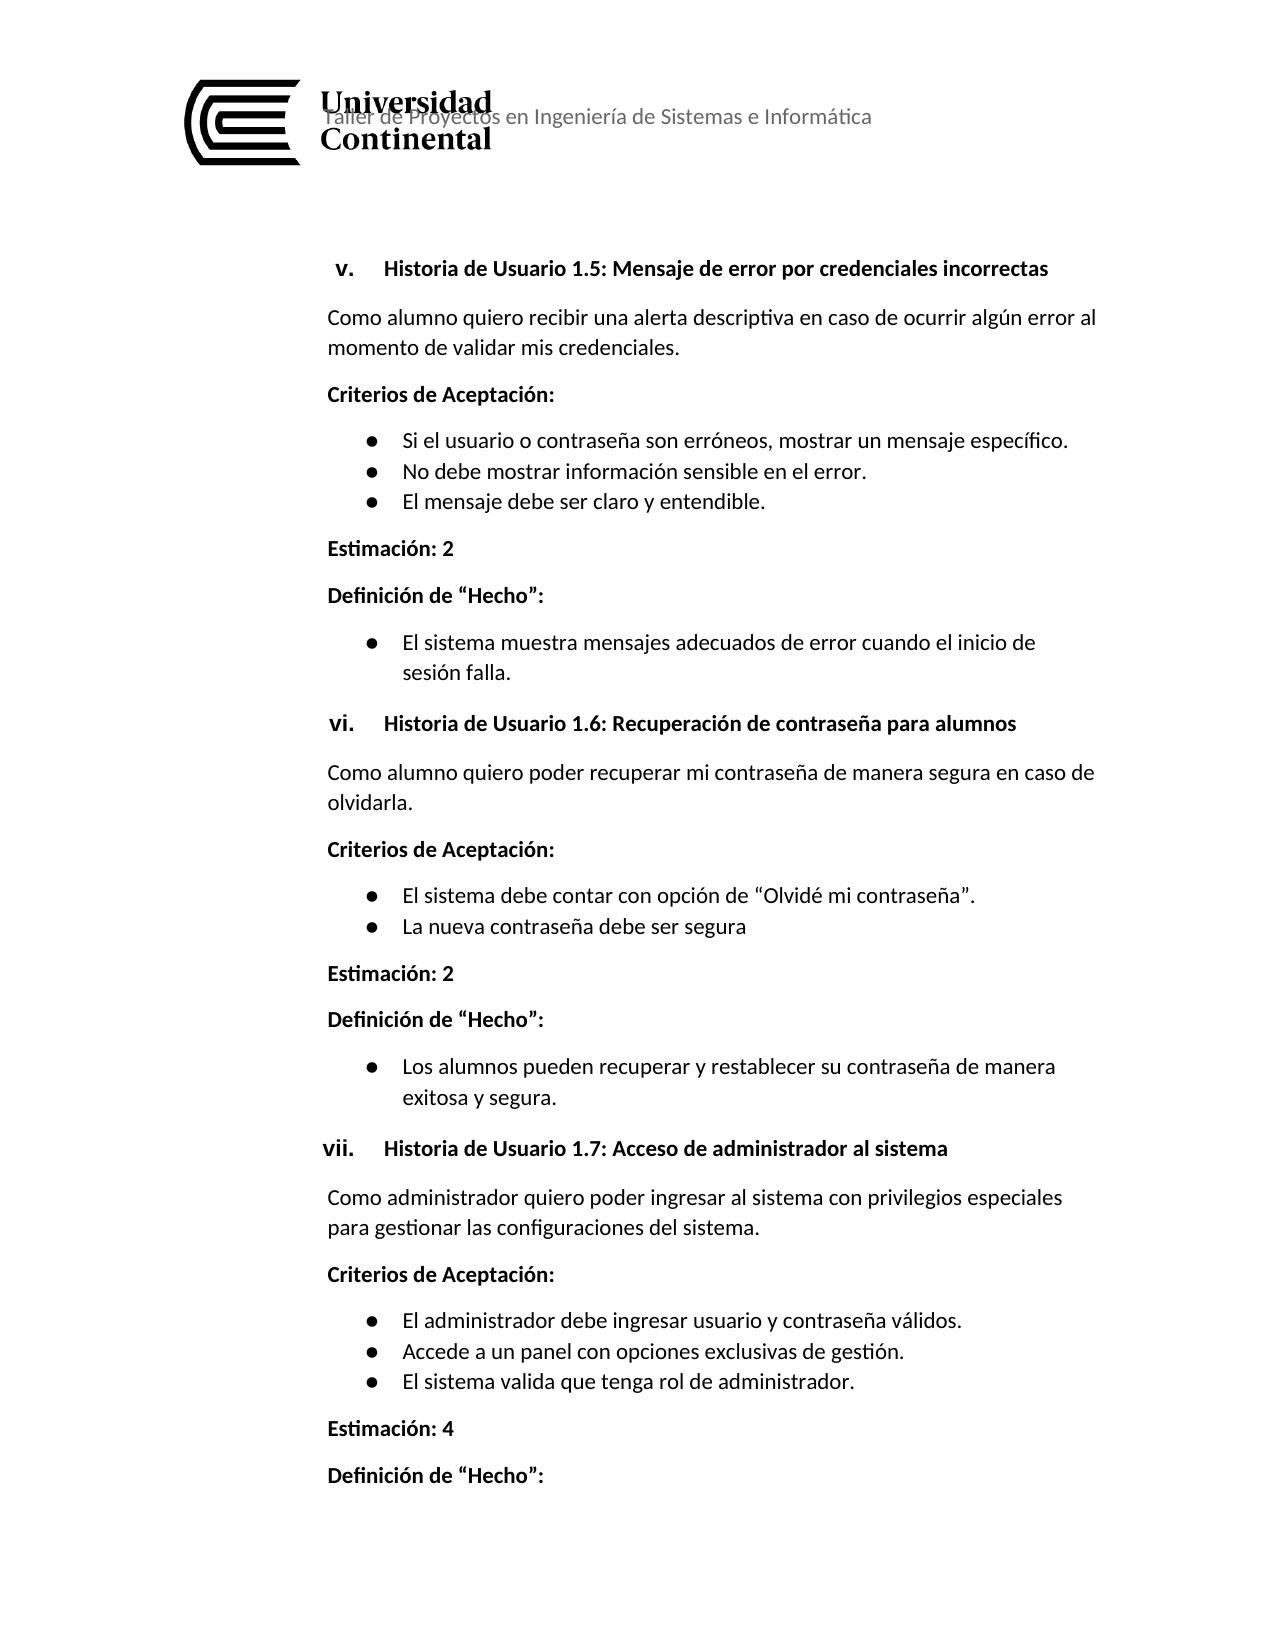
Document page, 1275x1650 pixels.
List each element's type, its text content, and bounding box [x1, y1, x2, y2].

list Historia de Usuario 1.6: Recuperación de contraseña para alumnos [354, 709, 1098, 737]
list El sistema debe contar con opción de “Olvidé mi contraseña”. [365, 882, 1098, 910]
text Criterios de Aceptación: [327, 835, 1098, 863]
list Si el usuario o contraseña son erróneos, mostrar un mensaje específico. [365, 427, 1098, 454]
text Definición de “Hecho”: [327, 1006, 1098, 1034]
list El sistema valida que tenga rol de administrador. [365, 1367, 1098, 1395]
list El administrador debe ingresar usuario y contraseña válidos. [365, 1307, 1098, 1334]
list El mensaje debe ser claro y entendible. [365, 487, 1098, 515]
text Criterios de Aceptación: [327, 380, 1098, 408]
list Accede a un panel con opciones exclusivas de gestión. [365, 1337, 1098, 1365]
list El sistema muestra mensajes adecuados de error cuando el inicio de sesión falla. [365, 628, 1098, 686]
list No debe mostrar información sensible en el error. [365, 457, 1098, 485]
text Como alumno quiero poder recuperar mi contraseña de manera segura en caso de olvidarla. [327, 758, 1098, 816]
text Estimación: 4 [327, 1414, 1098, 1442]
list Historia de Usuario 1.7: Acceso de administrador al sistema [354, 1134, 1098, 1162]
text Definición de “Hecho”: [327, 1461, 1098, 1489]
list Los alumnos pueden recuperar y restablecer su contraseña de manera exitosa y segura. [365, 1052, 1098, 1111]
text Definición de “Hecho”: [327, 581, 1098, 609]
list La nueva contraseña debe ser segura [365, 912, 1098, 940]
text Como alumno quiero recibir una alerta descriptiva en caso de ocurrir algún error al momento de validar mis credenciales. [327, 303, 1098, 361]
text Criterios de Aceptación: [327, 1260, 1098, 1288]
text Estimación: 2 [327, 959, 1098, 987]
text Como administrador quiero poder ingresar al sistema con privilegios especiales para gestionar las configuraciones del sistema. [327, 1183, 1098, 1241]
picture [180, 76, 496, 168]
list Historia de Usuario 1.5: Mensaje de error por credenciales incorrectas [354, 254, 1098, 282]
text Estimación: 2 [327, 534, 1098, 562]
